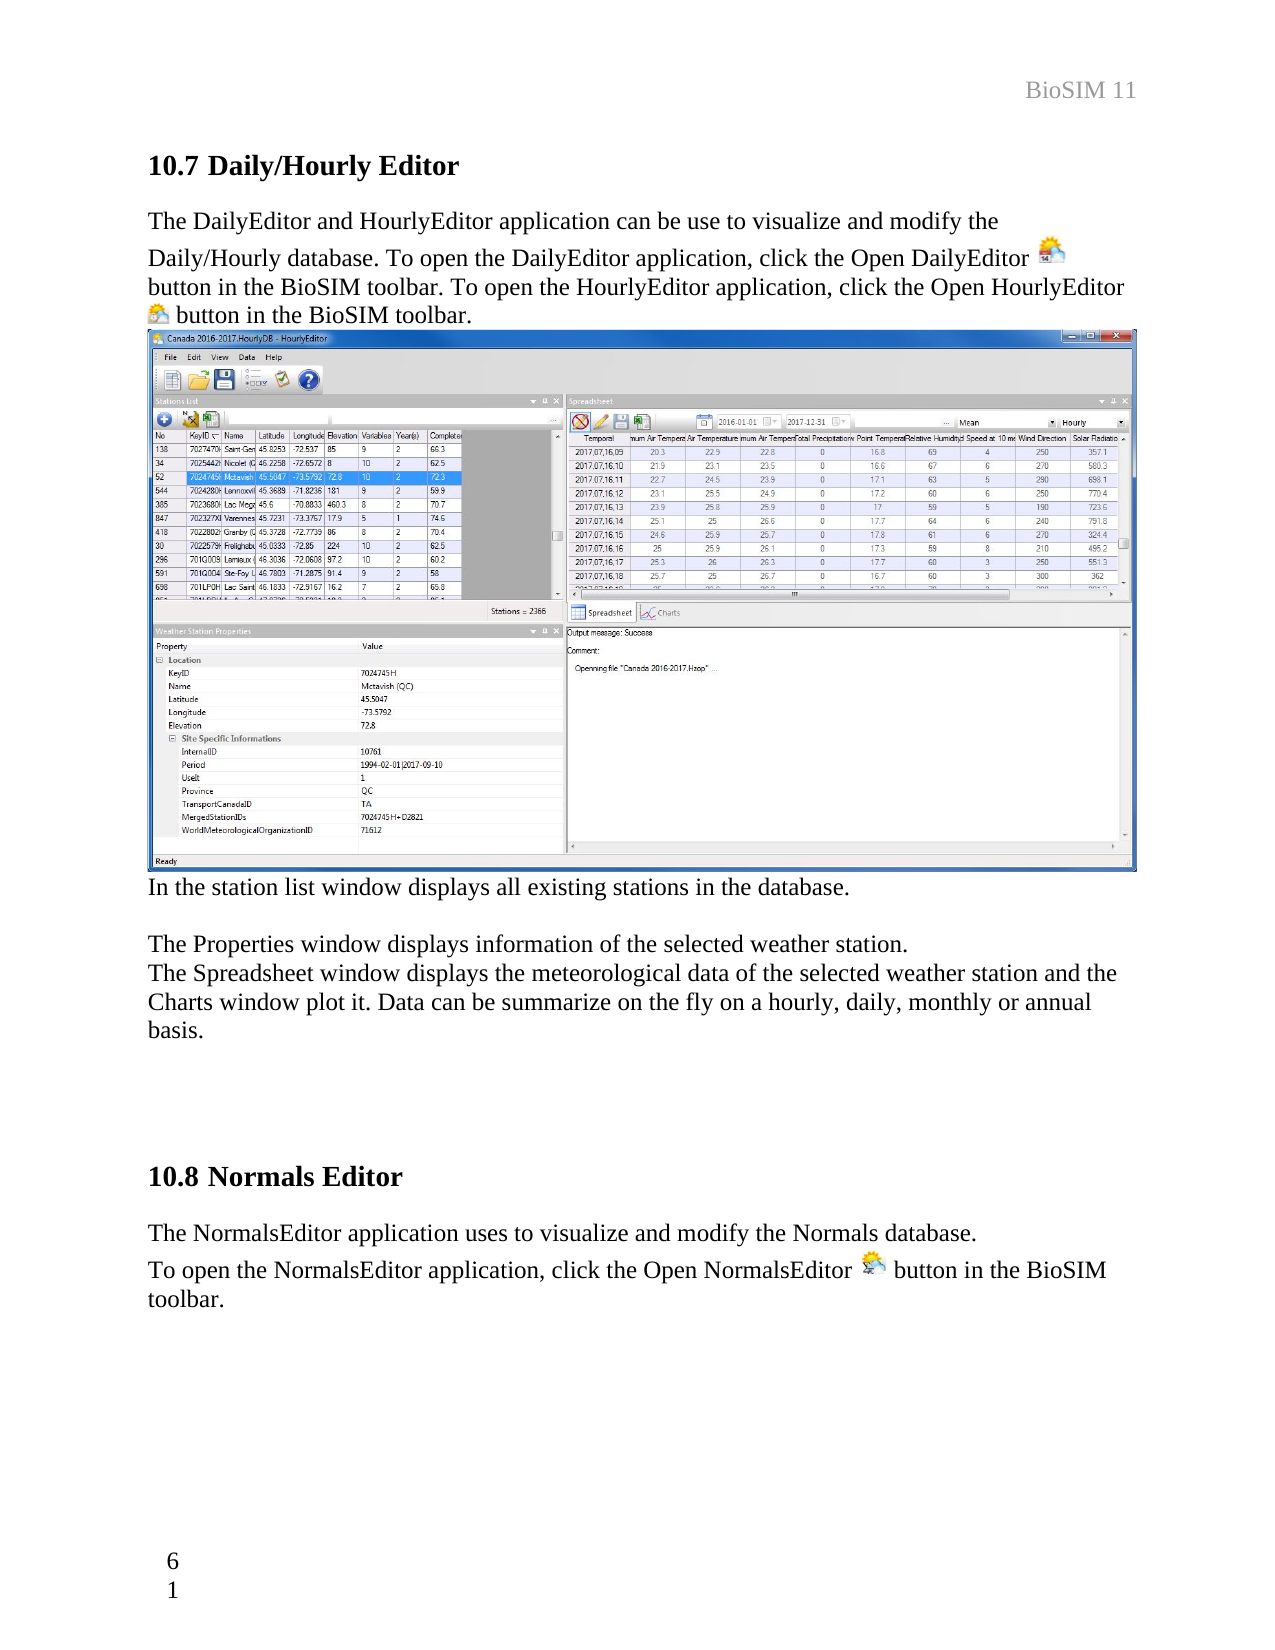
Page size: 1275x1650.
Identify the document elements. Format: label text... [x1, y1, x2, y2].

picture [147, 301, 170, 324]
picture [1035, 235, 1070, 267]
text The DailyEditor and HourlyEditor application can be use to visualize and modify the Daily/Hourly database. To open the DailyEditor application, click the Open DailyEditor button in the BioSIM toolbar. To open the HourlyEditor application, click the Open HourlyEditor button in the BioSIM toolbar. [148, 206, 1137, 329]
text The Spreadsheet window displays the meteorological data of the selected weather station and the Charts window plot it. Data can be summarize on the fly on a hourly, daily, monthly or annual basis. [148, 958, 1137, 1044]
text The NormalsEditor application uses to visualize and modify the Normals database. [148, 1218, 1137, 1247]
text To open the NormalsEditor application, click the Open NormalsEditor button in the BioSIM toolbar. [148, 1247, 1137, 1312]
picture [147, 329, 1137, 872]
subtitle Normals Editor [148, 1159, 1137, 1193]
text The Properties window displays information of the selected weather station. [148, 929, 1137, 958]
subtitle Daily/Hourly Editor [148, 148, 1137, 181]
picture [858, 1246, 888, 1279]
text In the station list window displays all existing stations in the database. [148, 872, 1137, 901]
